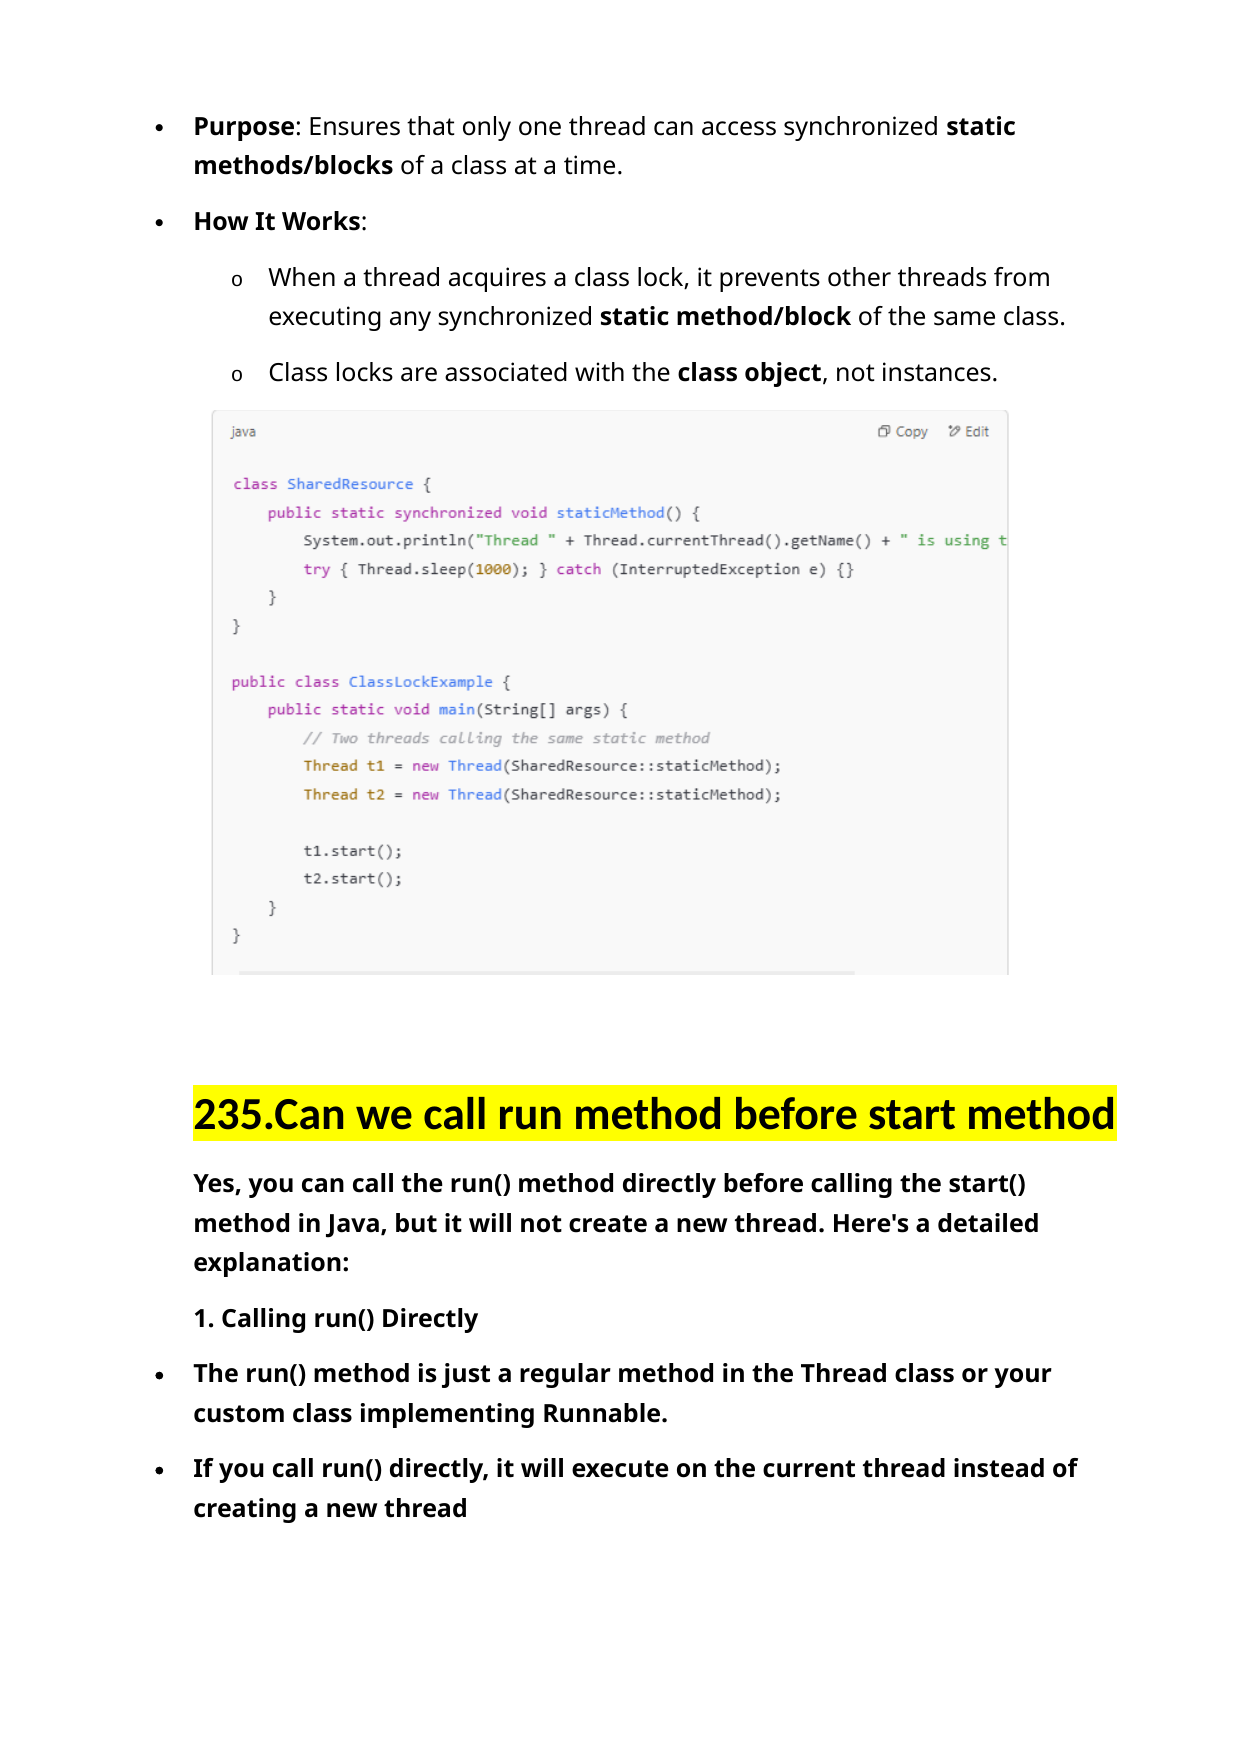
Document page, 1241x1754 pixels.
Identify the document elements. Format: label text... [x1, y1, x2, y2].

list How It Works: [156, 203, 1122, 237]
picture [193, 410, 1065, 975]
list Purpose: Ensures that only one thread can access synchronized static methods/blocks of a class at a time. [156, 108, 1122, 182]
list Class locks are associated with the class object, not instances. [231, 354, 1122, 388]
list The run() method is just a regular method in the Thread class or your custom class implementing Runnable. [156, 1356, 1122, 1429]
text 1. Calling run() Directly [193, 1300, 1122, 1334]
list If you call run() directly, it will execute on the current thread instead of creating a new thread [156, 1451, 1122, 1524]
text Yes, you can call the run() method directly before calling the start() method in Java, but it will not create a new thread. Here's a detailed explanation: [193, 1166, 1122, 1278]
list When a thread acquires a class lock, it prevents other threads from executing any synchronized static method/block of the same class. [231, 259, 1122, 332]
